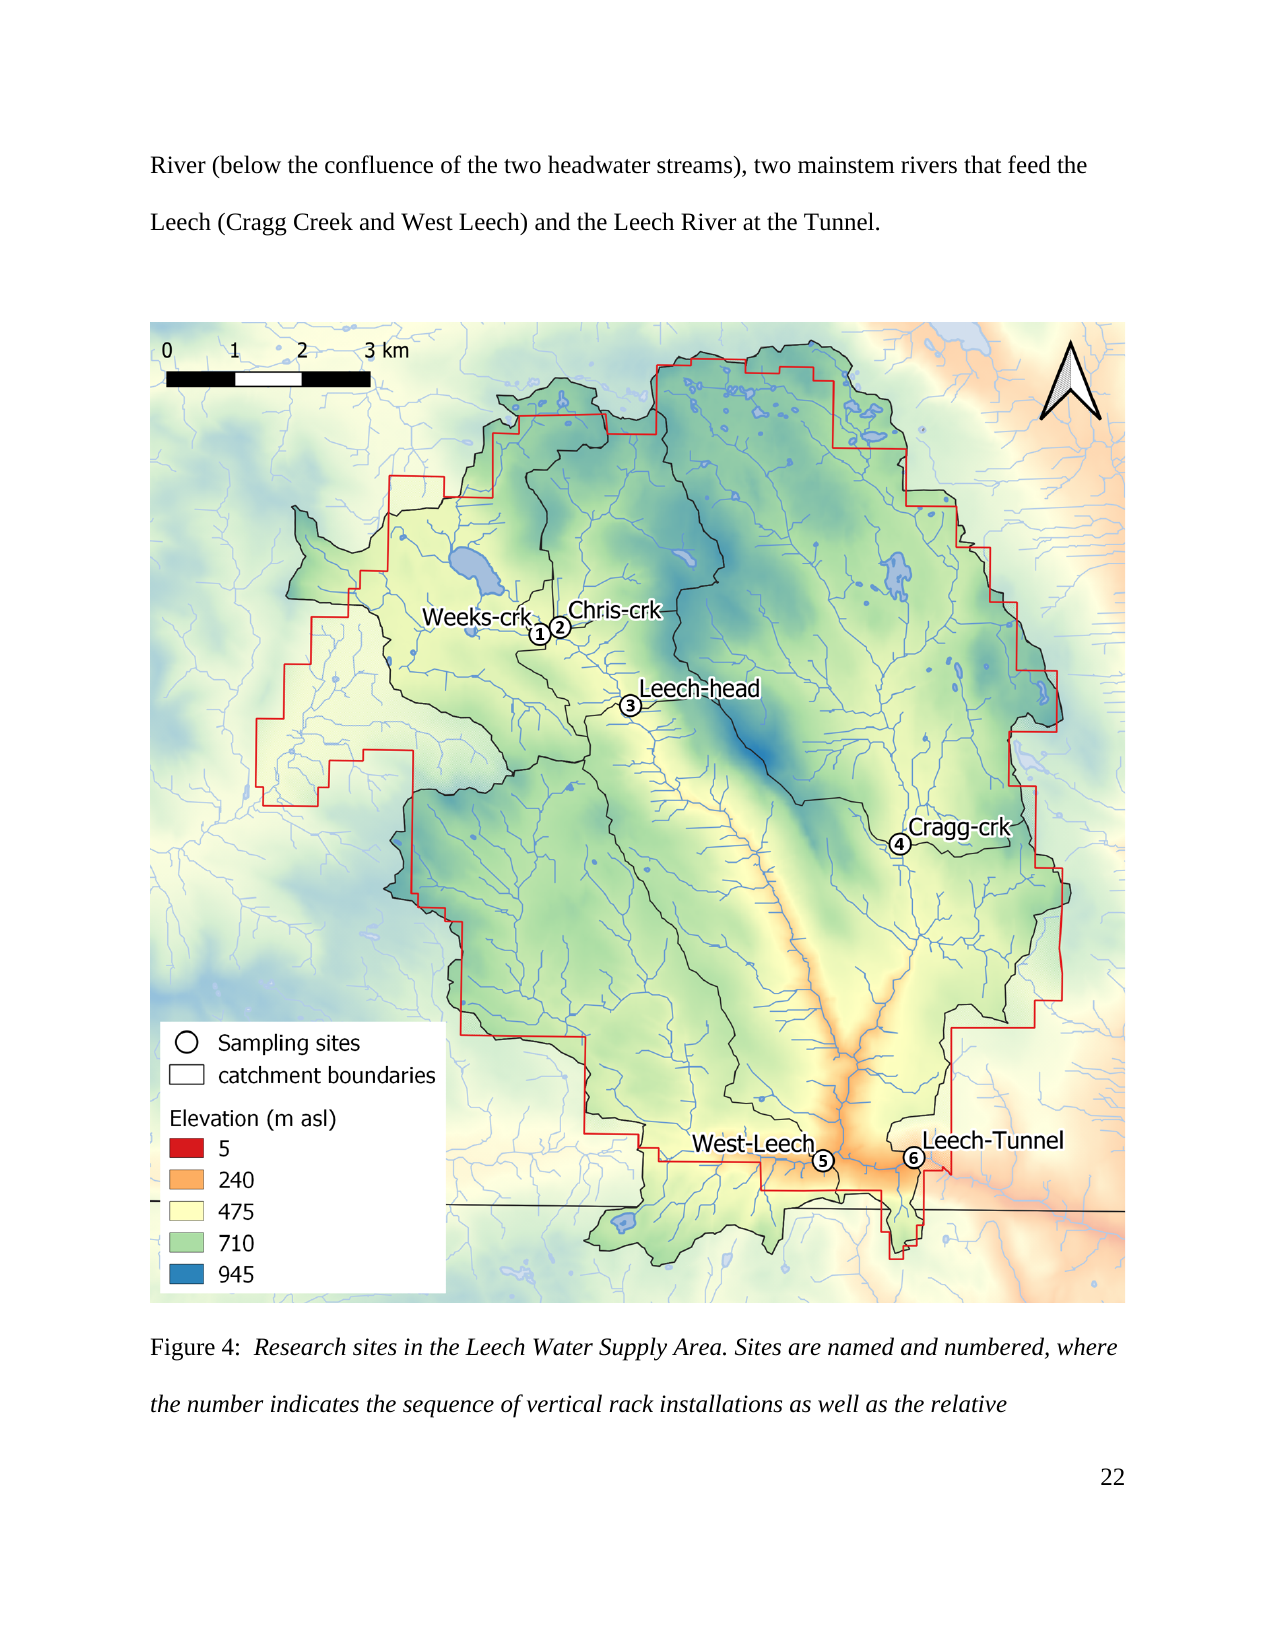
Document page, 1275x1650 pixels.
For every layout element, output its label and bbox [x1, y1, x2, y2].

text [150, 1332, 1125, 1418]
text [150, 150, 1125, 236]
picture [150, 322, 1125, 1303]
